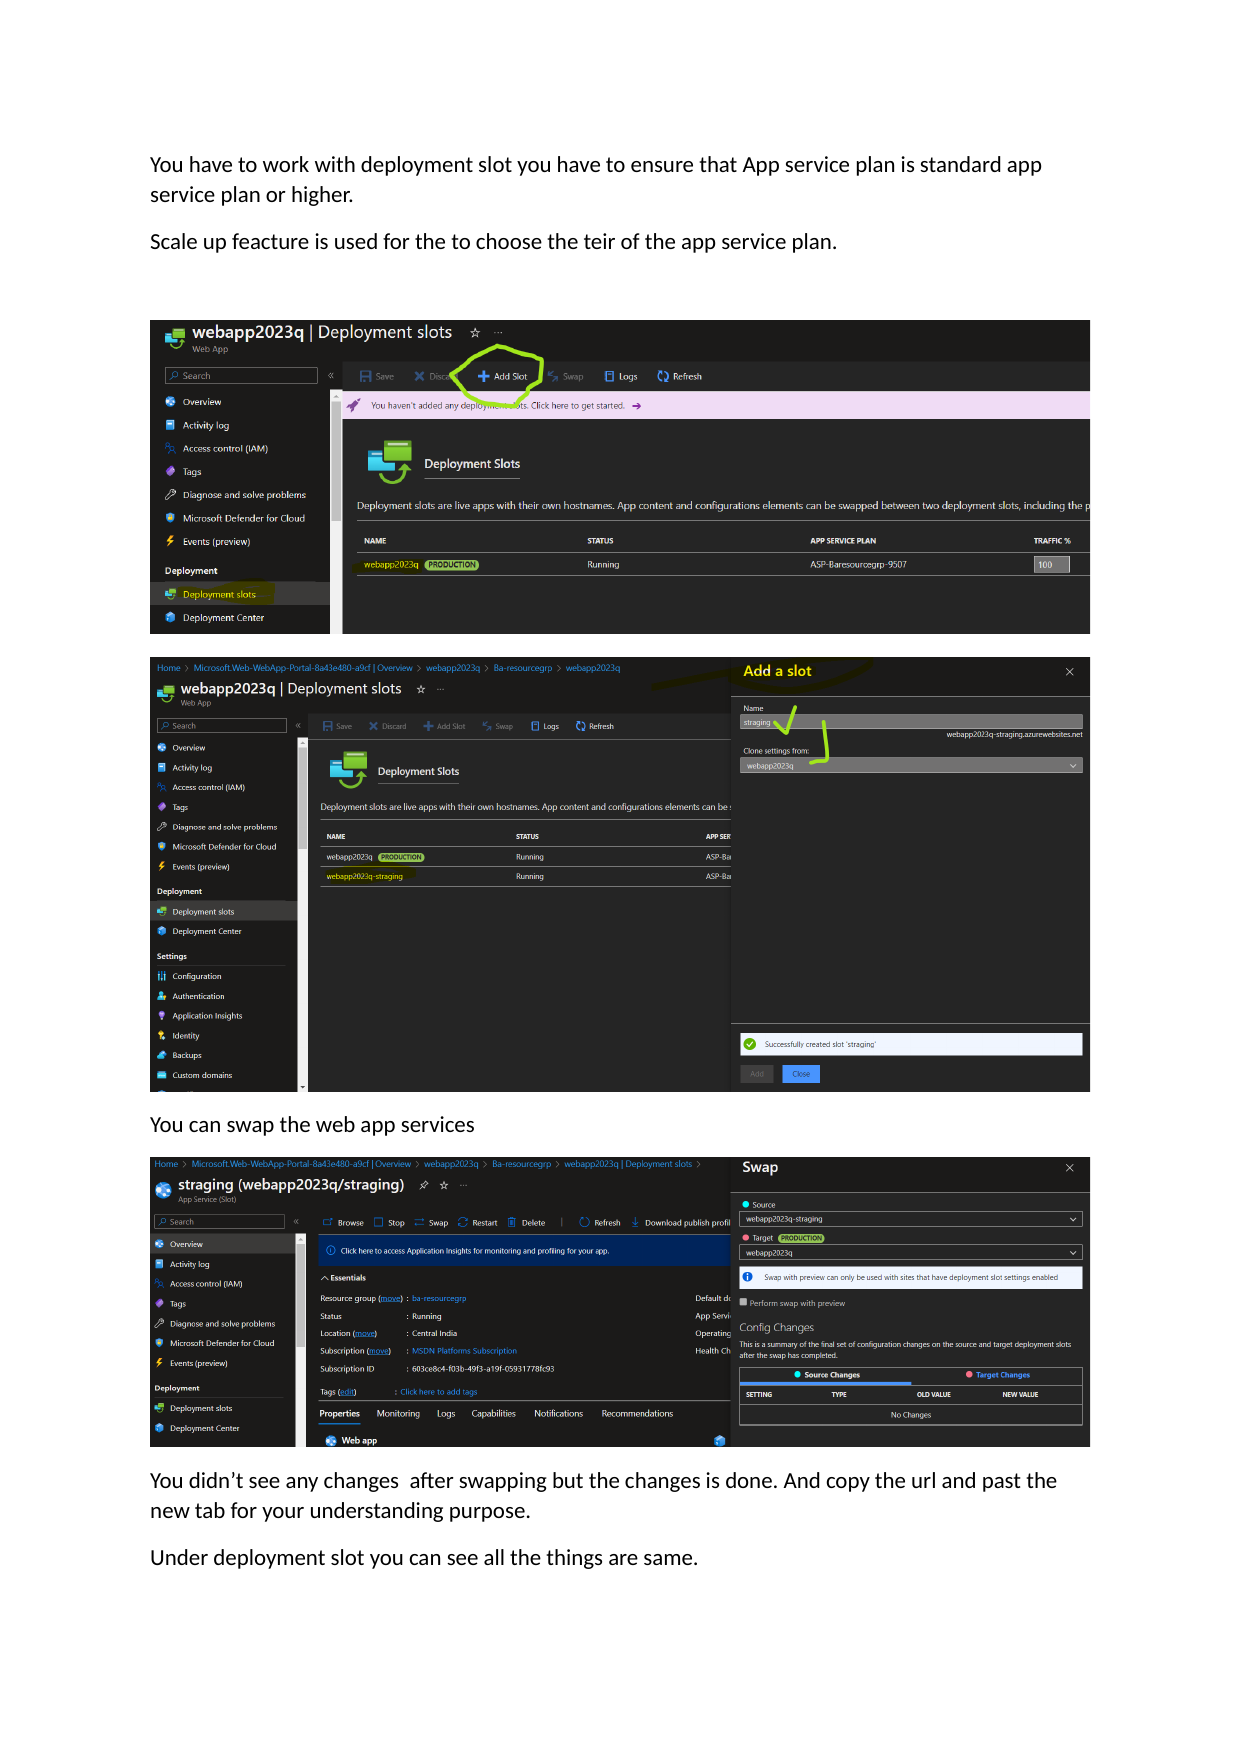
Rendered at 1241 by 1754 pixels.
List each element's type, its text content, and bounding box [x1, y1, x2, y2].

picture [150, 1157, 1091, 1447]
picture [150, 320, 1091, 634]
picture [150, 652, 1091, 1092]
text Under deployment slot you can see all the things are same. [150, 1543, 1090, 1571]
text Scale up feacture is used for the to choose the teir of the app service plan. [150, 227, 1090, 255]
text You have to work with deployment slot you have to ensure that App service plan is standard app service plan or higher. [150, 150, 1090, 208]
text You didn’t see any changes after swapping but the changes is done. And copy the url and past the new tab for your understanding purpose. [150, 1466, 1090, 1524]
text You can swap the web app services [150, 1110, 1090, 1138]
